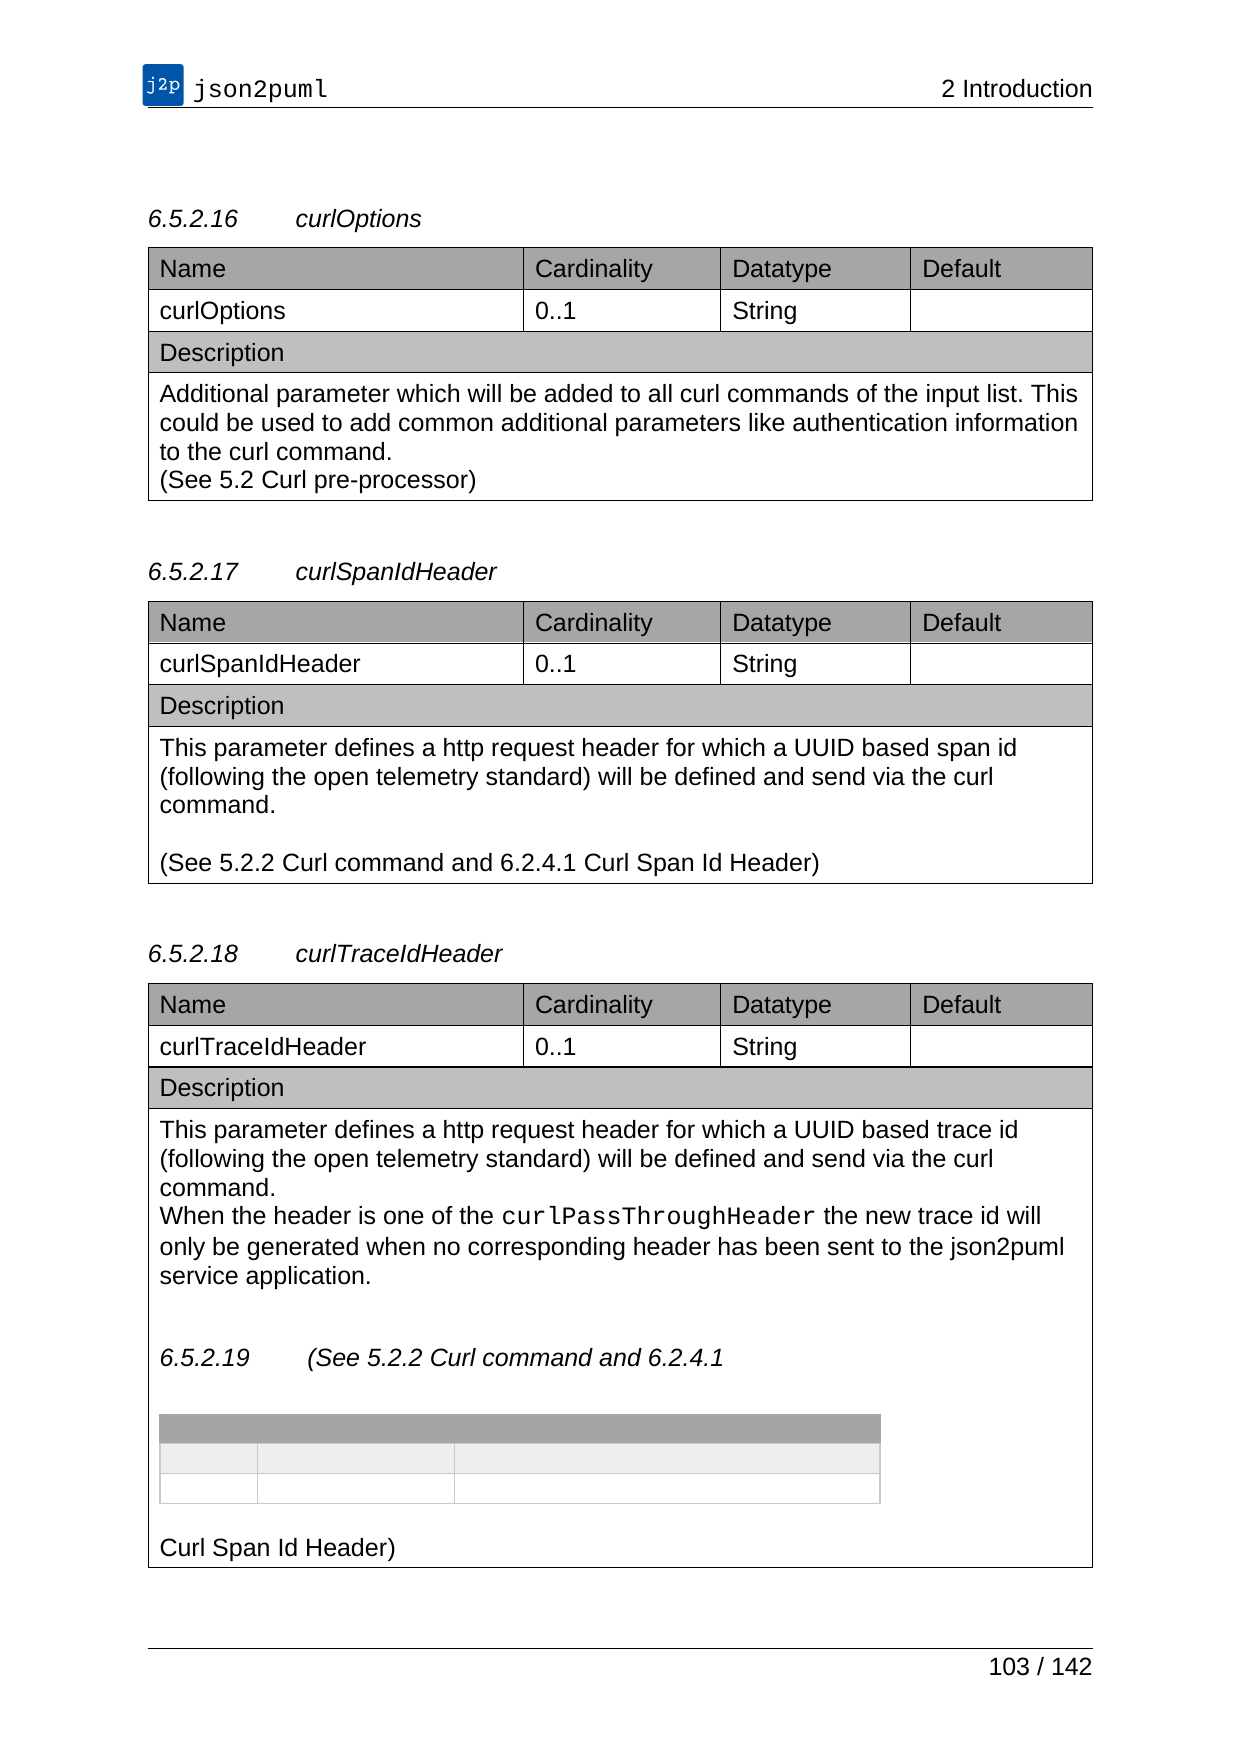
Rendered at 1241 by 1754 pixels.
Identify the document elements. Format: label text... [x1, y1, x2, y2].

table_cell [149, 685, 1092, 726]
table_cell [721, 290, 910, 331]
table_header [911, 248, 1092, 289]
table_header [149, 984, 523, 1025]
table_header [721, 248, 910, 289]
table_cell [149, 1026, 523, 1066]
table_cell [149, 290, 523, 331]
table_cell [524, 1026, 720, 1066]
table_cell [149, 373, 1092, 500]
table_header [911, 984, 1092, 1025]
subtitle curlOptions [148, 204, 1093, 232]
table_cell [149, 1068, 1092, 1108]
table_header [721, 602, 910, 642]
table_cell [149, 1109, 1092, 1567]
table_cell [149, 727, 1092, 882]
picture [142, 64, 184, 106]
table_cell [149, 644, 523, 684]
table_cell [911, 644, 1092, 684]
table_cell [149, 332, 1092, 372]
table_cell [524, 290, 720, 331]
subtitle curlTraceIdHeader [148, 939, 1093, 968]
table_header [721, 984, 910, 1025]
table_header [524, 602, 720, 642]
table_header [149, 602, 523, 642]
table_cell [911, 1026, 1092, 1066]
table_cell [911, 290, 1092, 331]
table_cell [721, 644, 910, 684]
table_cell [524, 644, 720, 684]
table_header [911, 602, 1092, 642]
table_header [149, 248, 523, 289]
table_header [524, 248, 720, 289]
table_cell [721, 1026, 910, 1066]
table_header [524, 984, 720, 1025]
subtitle curlSpanIdHeader [148, 557, 1093, 586]
